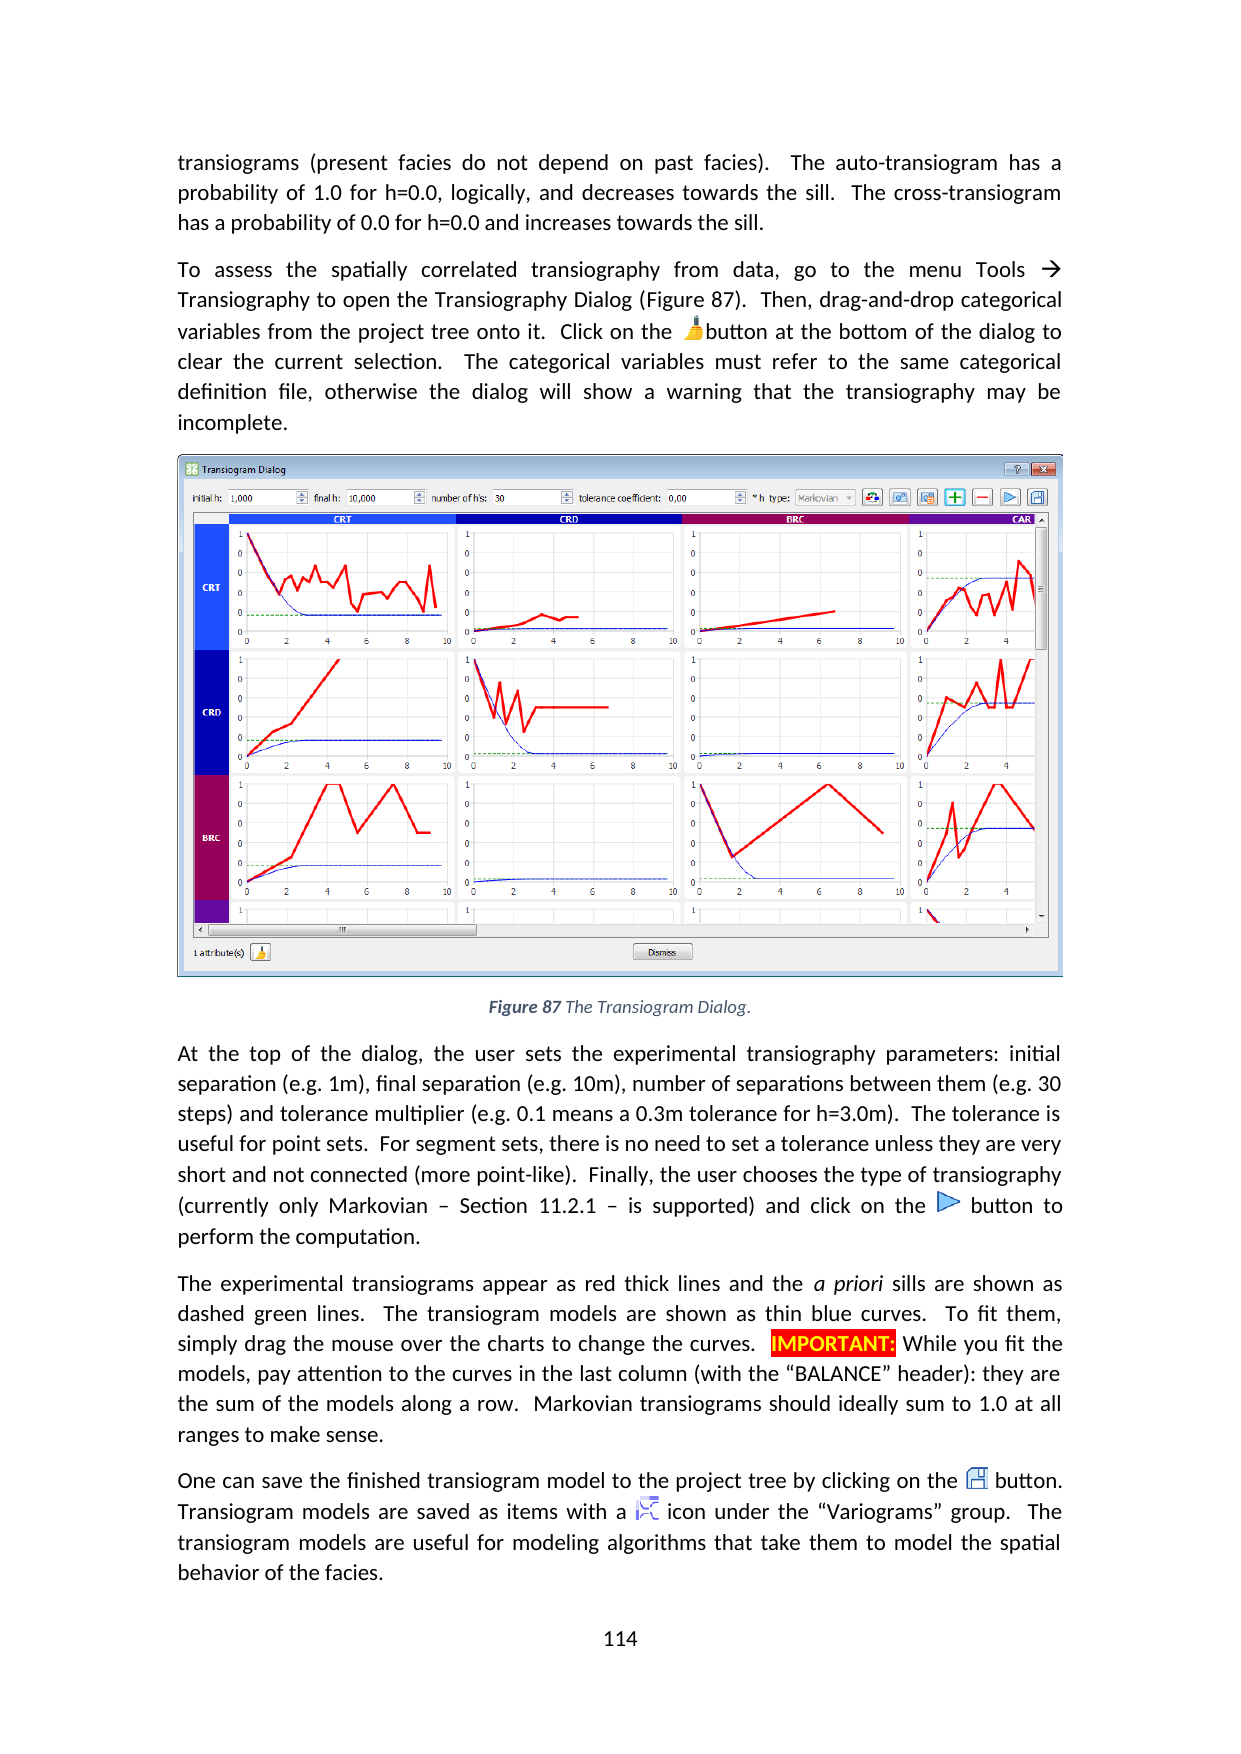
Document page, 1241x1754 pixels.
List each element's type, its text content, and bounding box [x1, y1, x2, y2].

picture [177, 454, 1063, 977]
text The experimental transiograms appear as red thick lines and the a priori sills are shown as dashed green lines. The transiogram models are shown as thin blue curves. To fit them, simply drag the mouse over the charts to change the curves. IMPORTANT: While you fit the models, pay attention to the curves in the last column (with the “BALANCE” header): they are the sum of the models along a row. Markovian transiograms should ideally sum to 1.0 at all ranges to make sense. [177, 1269, 1063, 1448]
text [177, 148, 1063, 236]
picture [936, 1190, 961, 1214]
text Figure 87 The Transiogram Dialog. [177, 995, 1063, 1018]
text One can save the finished transiogram model to the project tree by clicking on the button. Transiogram models are saved as items with a icon under the “Variograms” group. The transiogram models are useful for modeling algorithms that take them to model the spatial behavior of the facies. [177, 1467, 1063, 1586]
text To assess the spatially correlated transiography from data, go to the menu Tools Transiography to open the Transiography Dialog (Figure 87). Then, drag-and-drop categorical variables from the project tree onto it. Click on the button at the bottom of the dialog to clear the current selection. The categorical variables must refer to the same categorical definition file, otherwise the dialog will show a warning that the transiography may be incomplete. [177, 255, 1063, 436]
picture [966, 1467, 988, 1489]
picture [635, 1496, 659, 1520]
text At the top of the dialog, the user sets the experimental transiography parameters: initial separation (e.g. 1m), final separation (e.g. 10m), number of separations between them (e.g. 30 steps) and tolerance multiplier (e.g. 0.1 means a 0.3m tolerance for h=3.0m). The tolerance is useful for point sets. For segment sets, there is no need to set a tolerance unless they are very short and not connected (more point-like). Finally, the user chooses the type of transiography (currently only Markovian – Section 11.2.1 – is supported) and click on the button to perform the computation. [177, 1039, 1063, 1250]
picture [681, 315, 705, 340]
